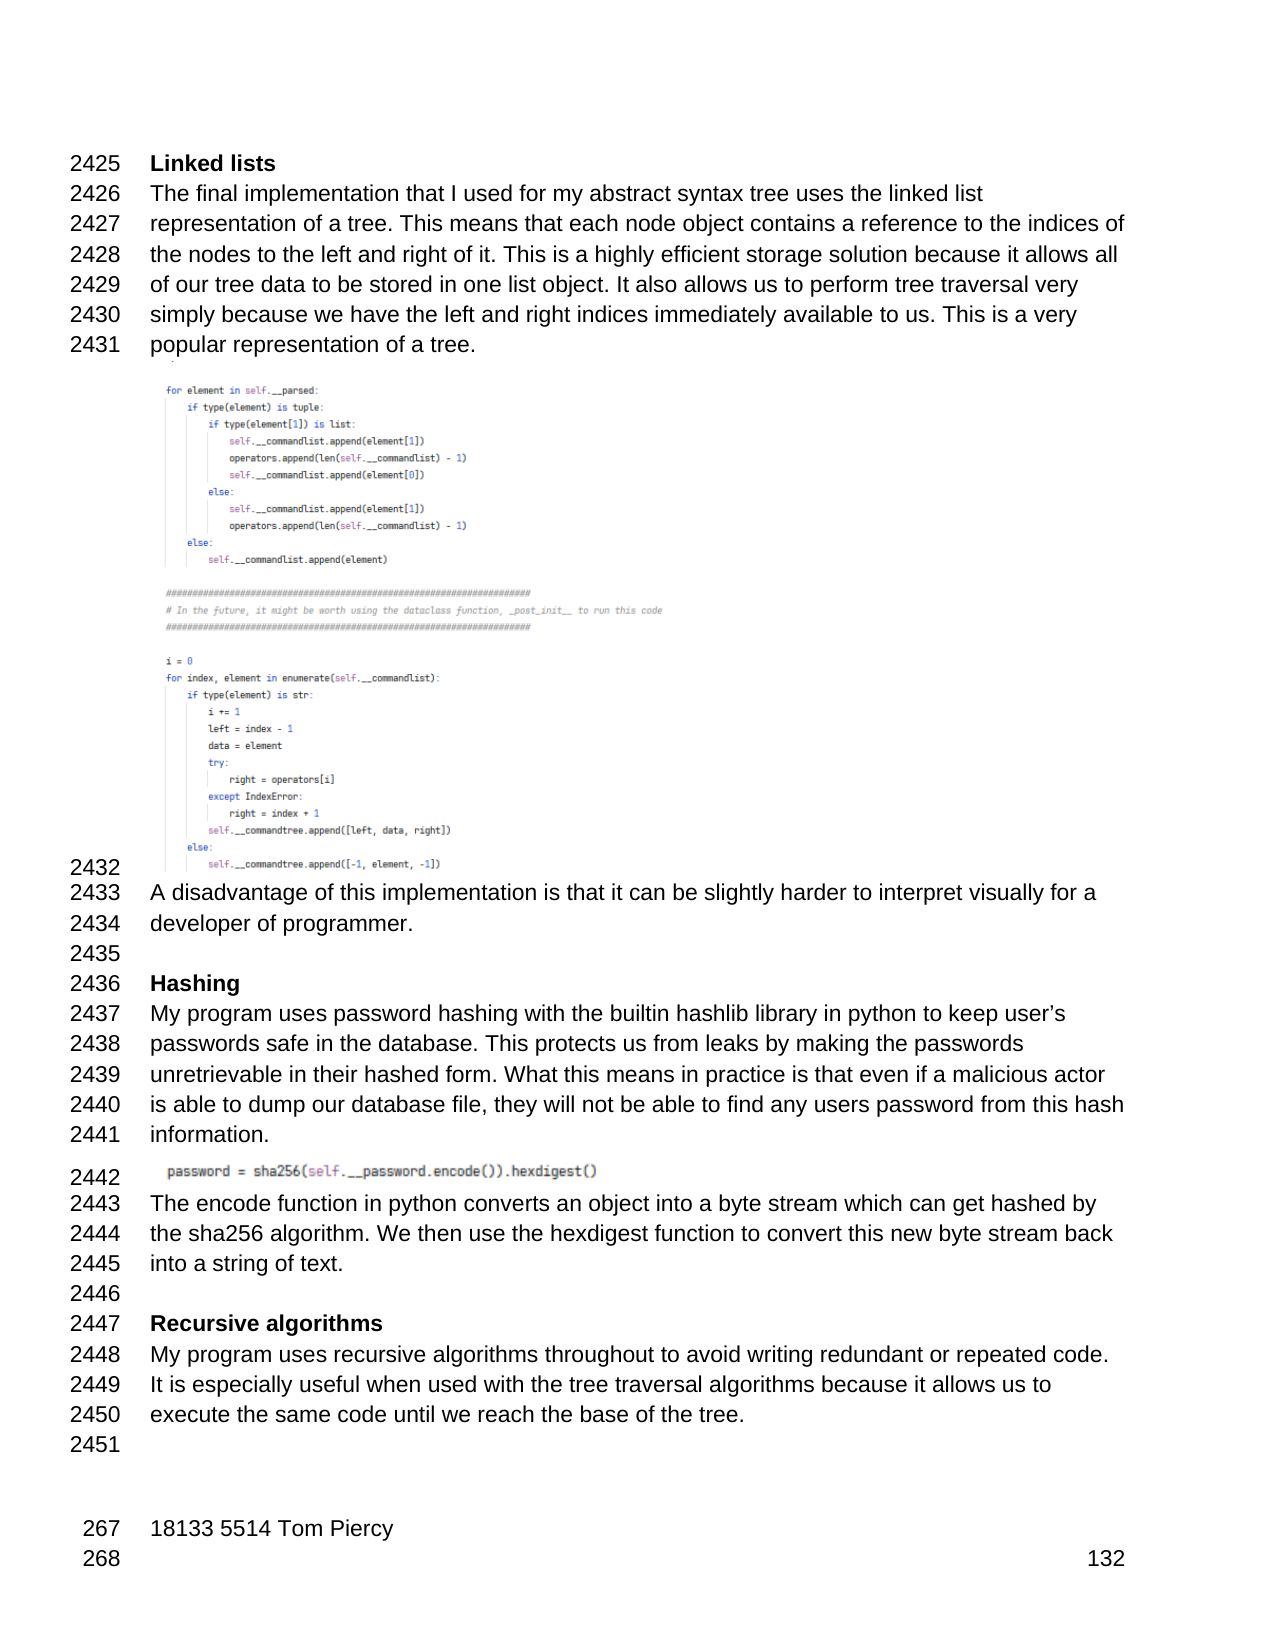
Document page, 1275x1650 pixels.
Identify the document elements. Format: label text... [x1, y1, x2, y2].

picture [150, 1151, 607, 1186]
text Hashing [150, 970, 1125, 996]
text A disadvantage of this implementation is that it can be slightly harder to interpret visually for a developer of programmer. [150, 879, 1125, 936]
text Recursive algorithms [150, 1310, 1125, 1337]
text My program uses recursive algorithms throughout to avoid writing redundant or repeated code. It is especially useful when used with the tree traversal algorithms because it allows us to execute the same code until we reach the base of the tree. [150, 1341, 1125, 1427]
text The encode function in python converts an object into a byte stream which can get hashed by the sha256 algorithm. We then use the hexdigest function to convert this new byte stream back into a string of text. [150, 1189, 1125, 1276]
text Linked lists The final implementation that I used for my abstract syntax tree uses the linked list representation of a tree. This means that each node object contains a reference to the indices of the nodes to the left and right of it. This is a highly efficient storage solution because it allows all of our tree data to be stored in one list object. It also allows us to perform tree traversal very simply because we have the left and right indices immediately available to us. This is a very popular representation of a tree. [150, 150, 1125, 358]
picture [150, 361, 678, 876]
text My program uses password hashing with the builtin hashlib library in python to keep user’s passwords safe in the database. This protects us from leaks by making the passwords unretrievable in their hashed form. What this means in practice is that even if a malicious actor is able to dump our database file, they will not be able to find any users password from this hash information. [150, 1000, 1125, 1147]
